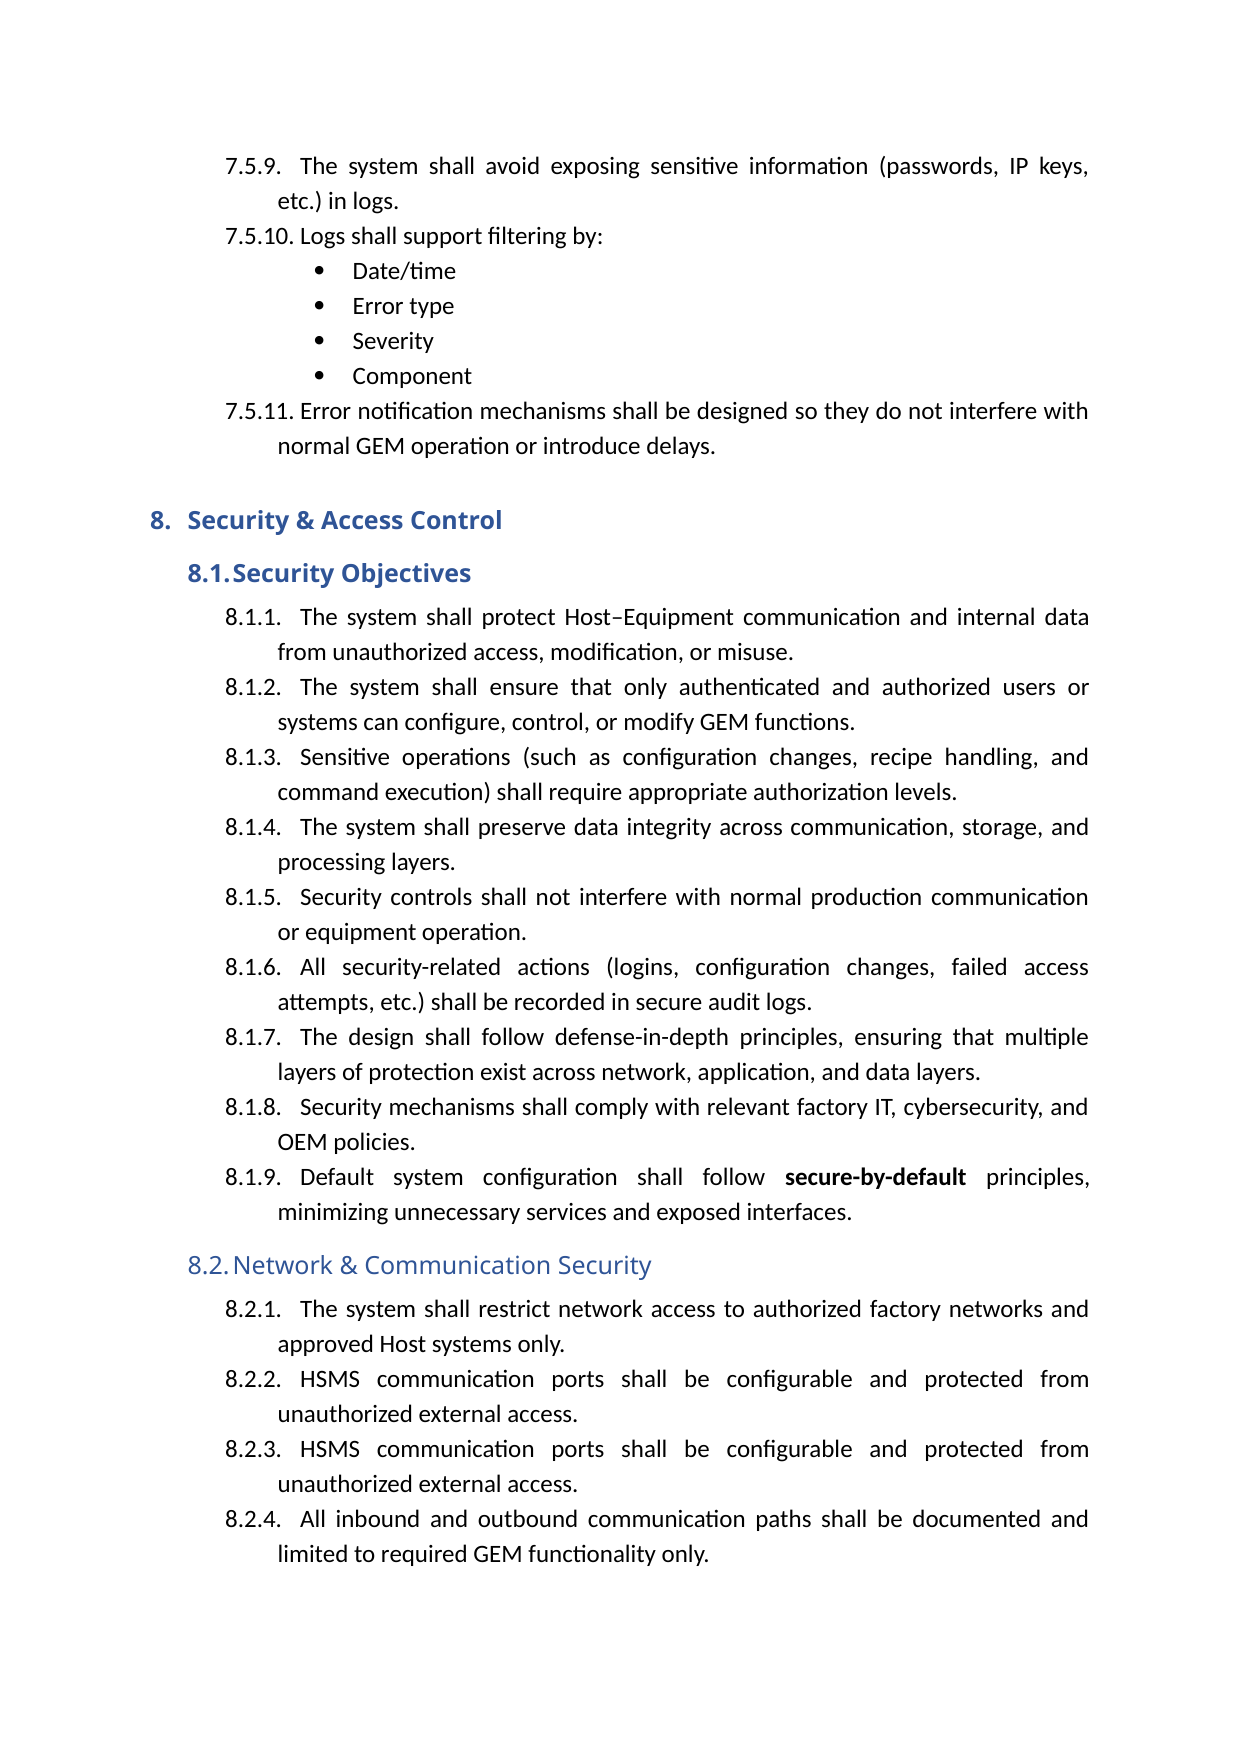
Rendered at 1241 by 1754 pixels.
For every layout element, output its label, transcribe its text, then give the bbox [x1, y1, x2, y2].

list The system shall preserve data integrity across communication, storage, and processing layers. [225, 811, 1090, 877]
subtitle Security & Access Control [150, 502, 1090, 537]
list Date/time [315, 255, 1090, 286]
list The system shall restrict network access to authorized factory networks and approved Host systems only. [225, 1293, 1090, 1358]
list Logs shall support filtering by: [225, 220, 1090, 251]
list Component [315, 360, 1090, 391]
subtitle Security Objectives [187, 556, 1090, 590]
list Security controls shall not interfere with normal production communication or equipment operation. [225, 881, 1090, 947]
list Default system configuration shall follow secure-by-default principles, minimizing unnecessary services and exposed interfaces. [225, 1161, 1090, 1227]
list The system shall ensure that only authenticated and authorized users or systems can configure, control, or modify GEM functions. [225, 671, 1090, 737]
list Error type [315, 290, 1090, 321]
list Error notification mechanisms shall be designed so they do not interfere with normal GEM operation or introduce delays. [225, 395, 1090, 461]
list Severity [315, 325, 1090, 356]
list HSMS communication ports shall be configurable and protected from unauthorized external access. [225, 1363, 1090, 1428]
subtitle Network & Communication Security [187, 1248, 1090, 1282]
list The system shall avoid exposing sensitive information (passwords, IP keys, etc.) in logs. [225, 150, 1090, 216]
list The system shall protect Host–Equipment communication and internal data from unauthorized access, modification, or misuse. [225, 601, 1090, 667]
list Security mechanisms shall comply with relevant factory IT, cybersecurity, and OEM policies. [225, 1091, 1090, 1157]
list All inbound and outbound communication paths shall be documented and limited to required GEM functionality only. [225, 1503, 1090, 1568]
list Sensitive operations (such as configuration changes, recipe handling, and command execution) shall require appropriate authorization levels. [225, 741, 1090, 807]
list HSMS communication ports shall be configurable and protected from unauthorized external access. [225, 1433, 1090, 1498]
list The design shall follow defense-in-depth principles, ensuring that multiple layers of protection exist across network, application, and data layers. [225, 1021, 1090, 1087]
list All security-related actions (logins, configuration changes, failed access attempts, etc.) shall be recorded in secure audit logs. [225, 951, 1090, 1017]
